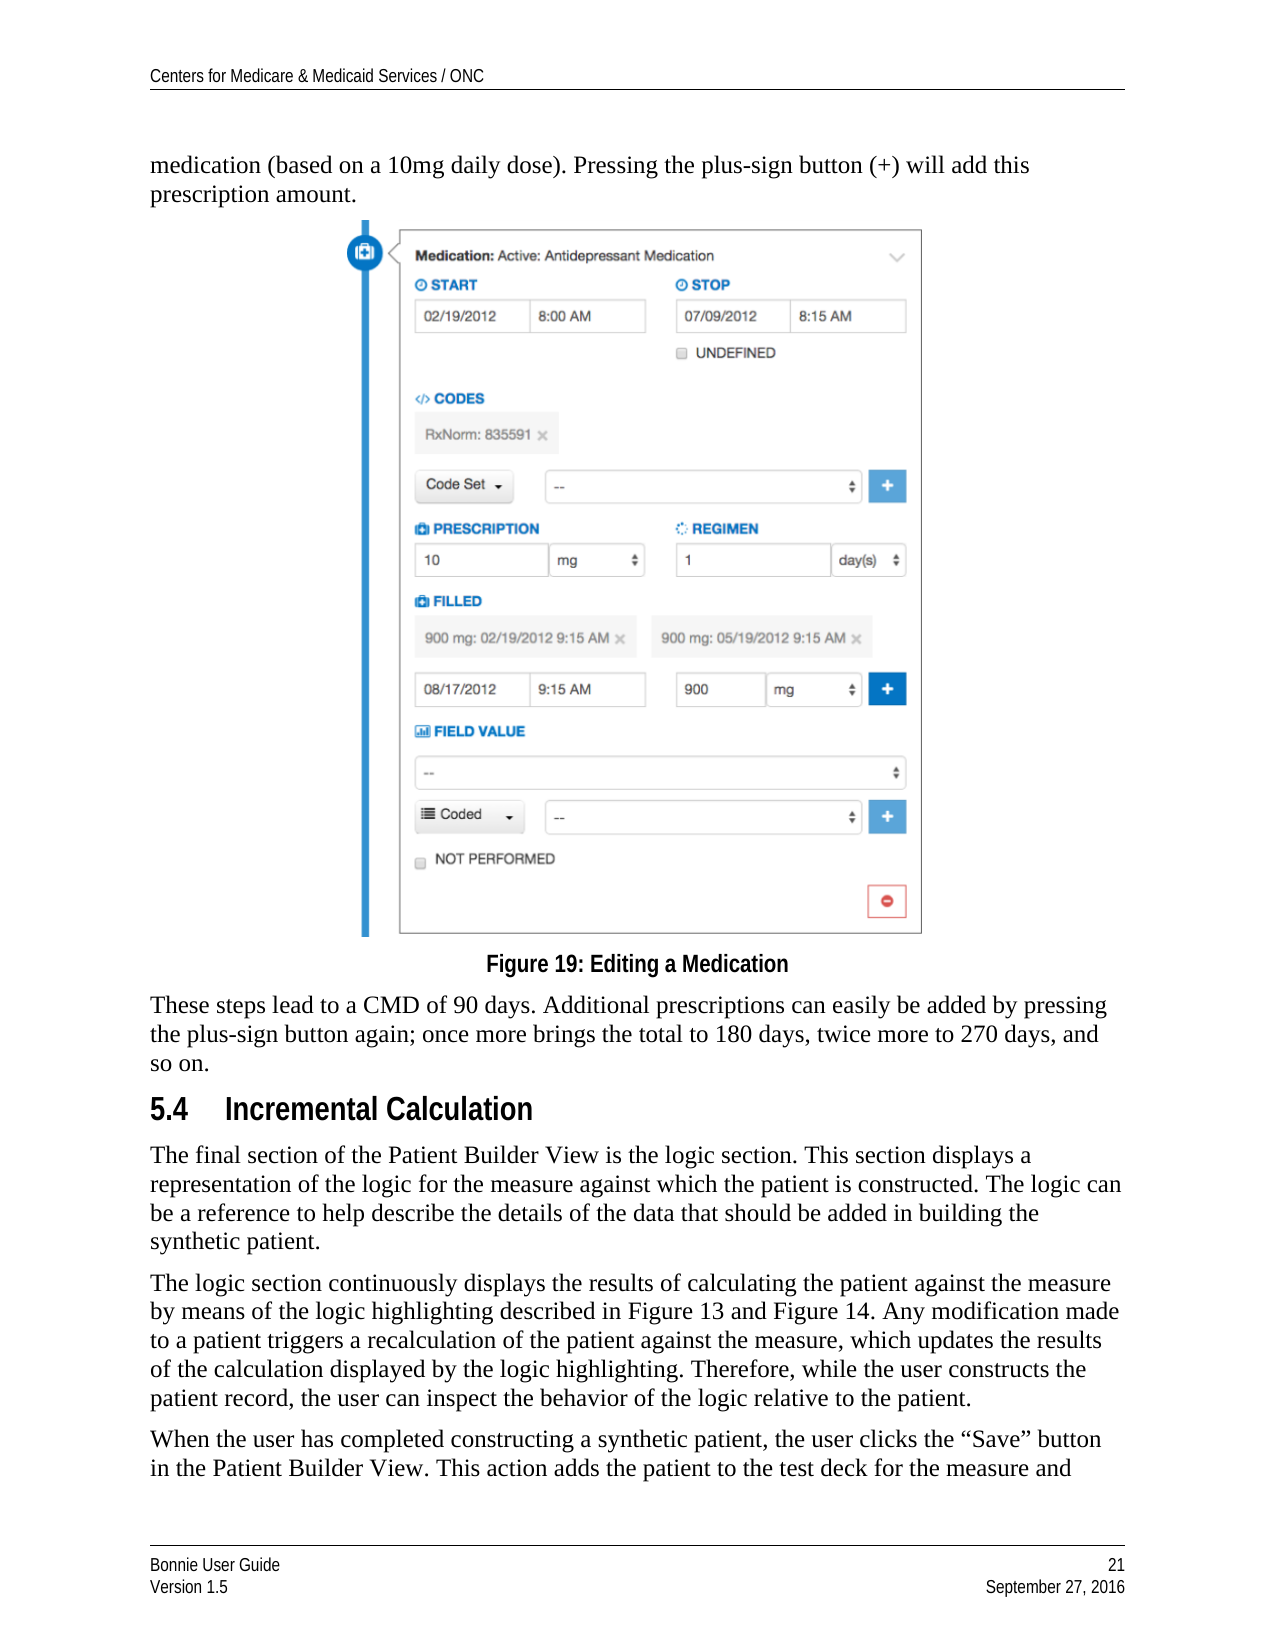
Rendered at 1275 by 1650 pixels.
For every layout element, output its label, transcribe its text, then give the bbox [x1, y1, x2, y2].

text These steps lead to a CMD of 90 days. Additional prescriptions can easily be added by pressing the plus-sign button again; once more brings the total to 180 days, twice more to 270 days, and so on. [150, 991, 1125, 1077]
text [150, 150, 1125, 207]
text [150, 1424, 1125, 1481]
picture [345, 220, 930, 937]
subtitle Incremental Calculation [150, 1089, 1125, 1128]
text The final section of the Patient Builder View is the logic section. This section displays a representation of the logic for the measure against which the patient is constructed. The logic can be a reference to help describe the details of the data that should be added in building the synthetic patient. [150, 1140, 1125, 1255]
text The logic section continuously displays the results of calculating the patient against the measure by means of the logic highlighting described in Figure 13 and Figure 14. Any modification made to a patient triggers a recalculation of the patient against the measure, which updates the results of the calculation displayed by the logic highlighting. Therefore, while the user constructs the patient record, the user can inspect the behavior of the logic relative to the patient. [150, 1268, 1125, 1411]
